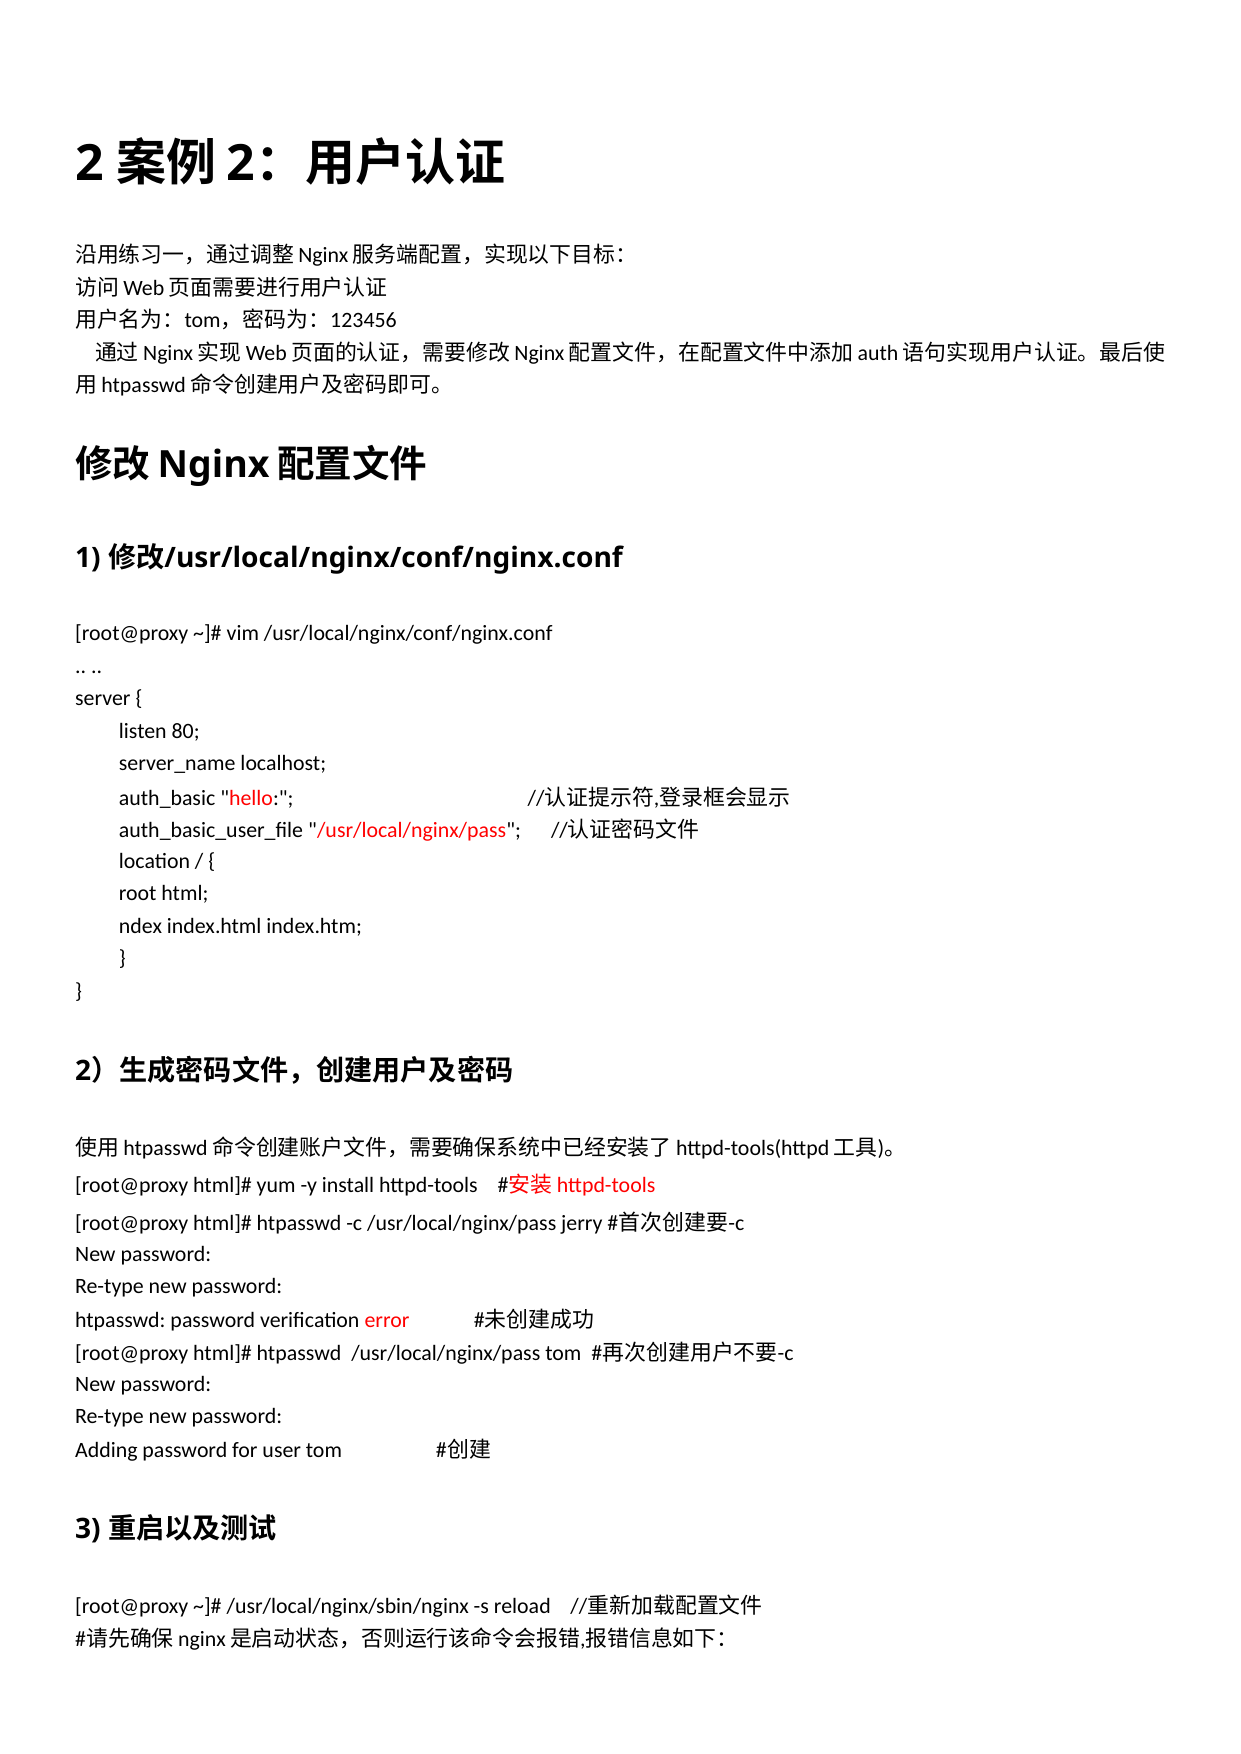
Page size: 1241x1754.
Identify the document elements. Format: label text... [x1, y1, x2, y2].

text listen 80; [75, 714, 1165, 747]
text 访问Web页面需要进行用户认证 [75, 269, 1165, 302]
text #请先确保nginx是启动状态，否则运行该命令会报错,报错信息如下： [75, 1620, 1165, 1653]
text 通过Nginx实现Web页面的认证，需要修改Nginx配置文件，在配置文件中添加auth语句实现用户认证。最后使用htpasswd命令创建用户及密码即可。 [75, 334, 1165, 399]
text Adding password for user tom #创建 [75, 1432, 1165, 1464]
text Re-type new password: [75, 1269, 1165, 1302]
text [root@proxy ~]# vim /usr/local/nginx/conf/nginx.conf [75, 617, 1165, 649]
text htpasswd: password verification error #未创建成功 [75, 1302, 1165, 1334]
subtitle 3) 重启以及测试 [75, 1493, 1165, 1558]
text root html; [75, 877, 1165, 909]
text } [75, 974, 1165, 1007]
text .. .. [75, 649, 1165, 682]
subtitle 1) 修改/usr/local/nginx/conf/nginx.conf [75, 522, 1165, 587]
subtitle 修改Nginx配置文件 [75, 428, 1165, 493]
text location / { [75, 844, 1165, 877]
text 沿用练习一，通过调整Nginx服务端配置，实现以下目标： [75, 237, 1165, 269]
text [root@proxy html]# htpasswd -c /usr/local/nginx/pass jerry #首次创建要-c [75, 1204, 1165, 1237]
text 使用htpasswd命令创建账户文件，需要确保系统中已经安装了httpd-tools(httpd工具)。 [75, 1130, 1161, 1162]
text ndex index.html index.htm; [75, 909, 1165, 942]
text 用户名为：tom，密码为：123456 [75, 302, 1165, 334]
subtitle 2 案例2：用户认证 [75, 110, 1165, 207]
text New password: [75, 1237, 1165, 1269]
text auth_basic "hello:"; //认证提示符,登录框会显示 [75, 779, 1165, 812]
subtitle 2）生成密码文件，创建用户及密码 [75, 1036, 1165, 1101]
text server_name localhost; [75, 747, 1165, 779]
text New password: [75, 1367, 1165, 1399]
text } [75, 942, 1165, 974]
text [root@proxy html]# htpasswd /usr/local/nginx/pass tom #再次创建用户不要-c [75, 1334, 1165, 1367]
text Re-type new password: [75, 1399, 1165, 1432]
text [root@proxy ~]# /usr/local/nginx/sbin/nginx -s reload //重新加载配置文件 [75, 1588, 1165, 1620]
text server { [75, 682, 1165, 714]
text [root@proxy html]# yum -y install httpd-tools #安装httpd-tools [75, 1167, 1161, 1199]
text auth_basic_user_file "/usr/local/nginx/pass"; //认证密码文件 [75, 812, 1165, 844]
